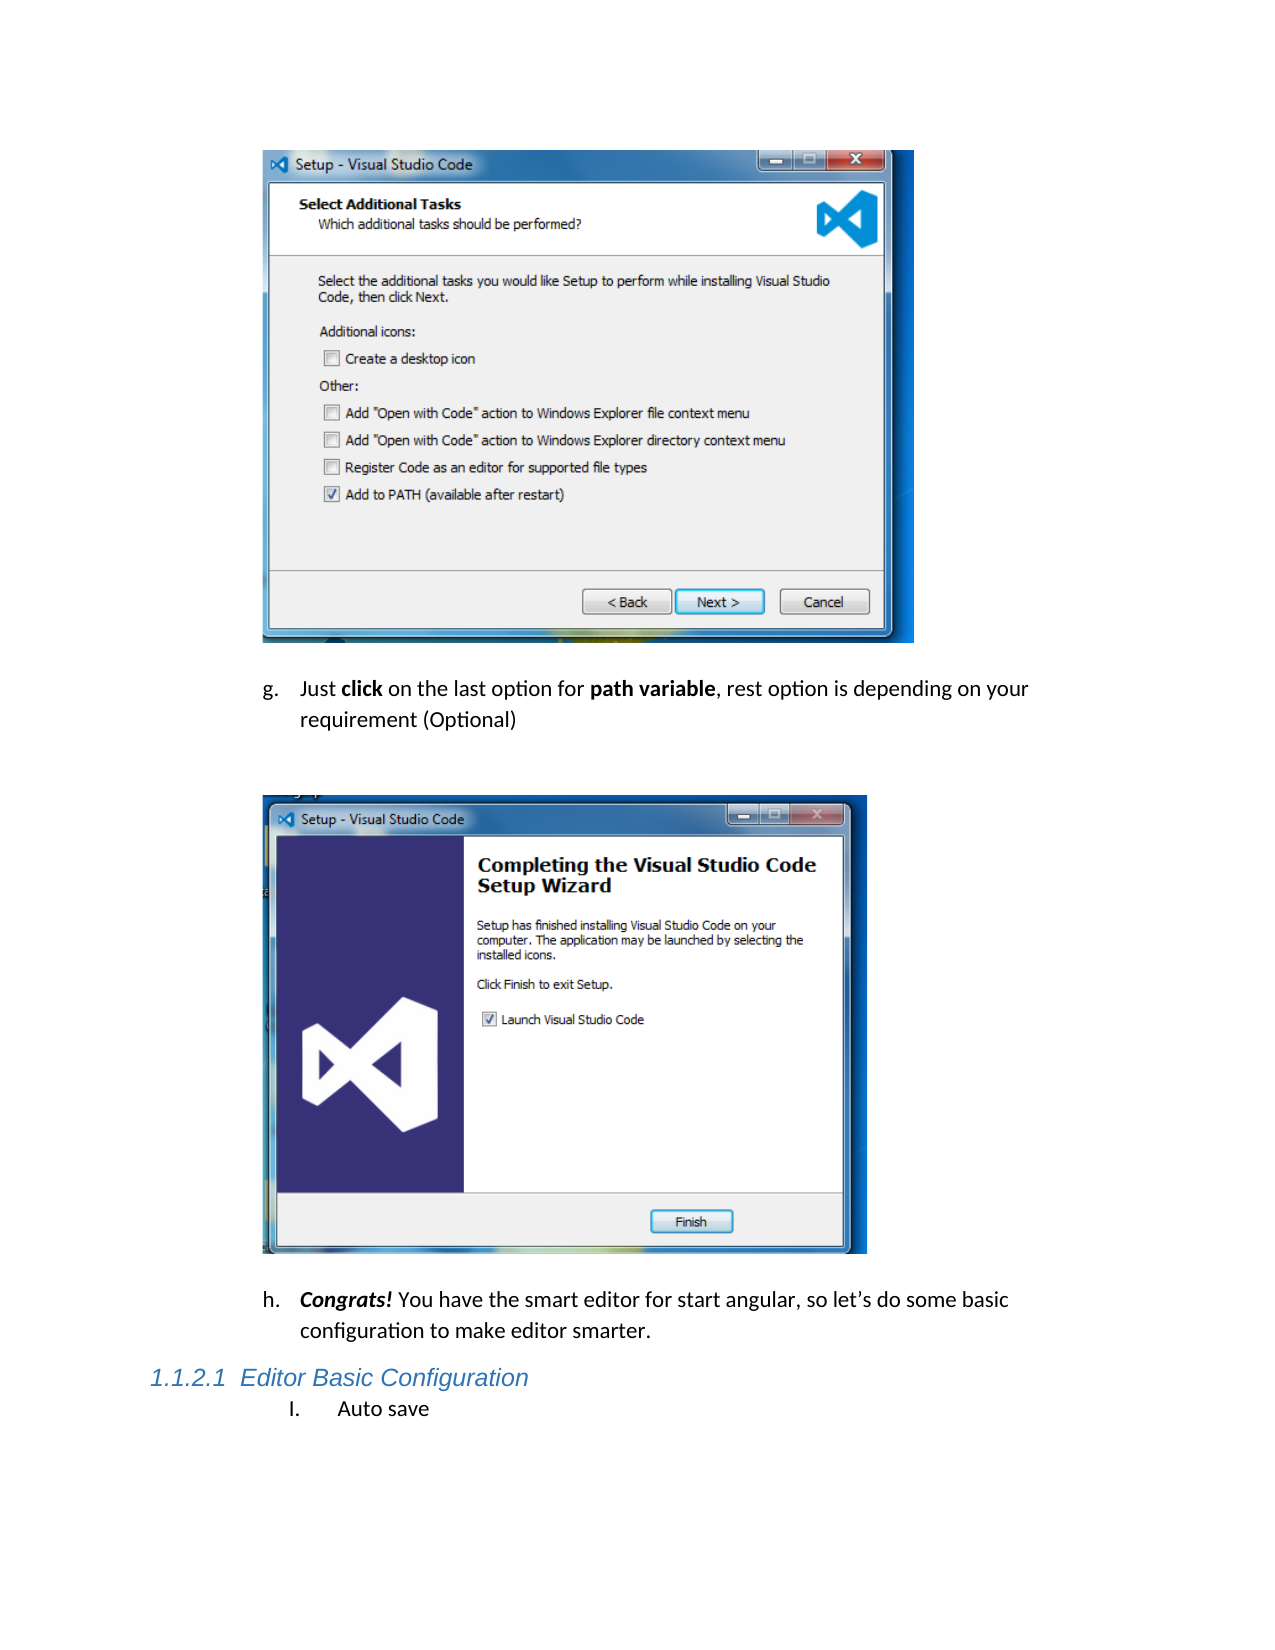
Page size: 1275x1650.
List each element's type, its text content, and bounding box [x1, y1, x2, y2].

picture [262, 150, 914, 643]
list Auto save [300, 1394, 1125, 1422]
subtitle Editor Basic Configuration [150, 1363, 1125, 1391]
picture [262, 795, 868, 1254]
list Just click on the last option for path variable, rest option is depending on your requirement (Optional) [262, 674, 1125, 733]
list Congrats! You have the smart editor for start angular, so let’s do some basic configuration to make editor smarter. [262, 1286, 1125, 1344]
